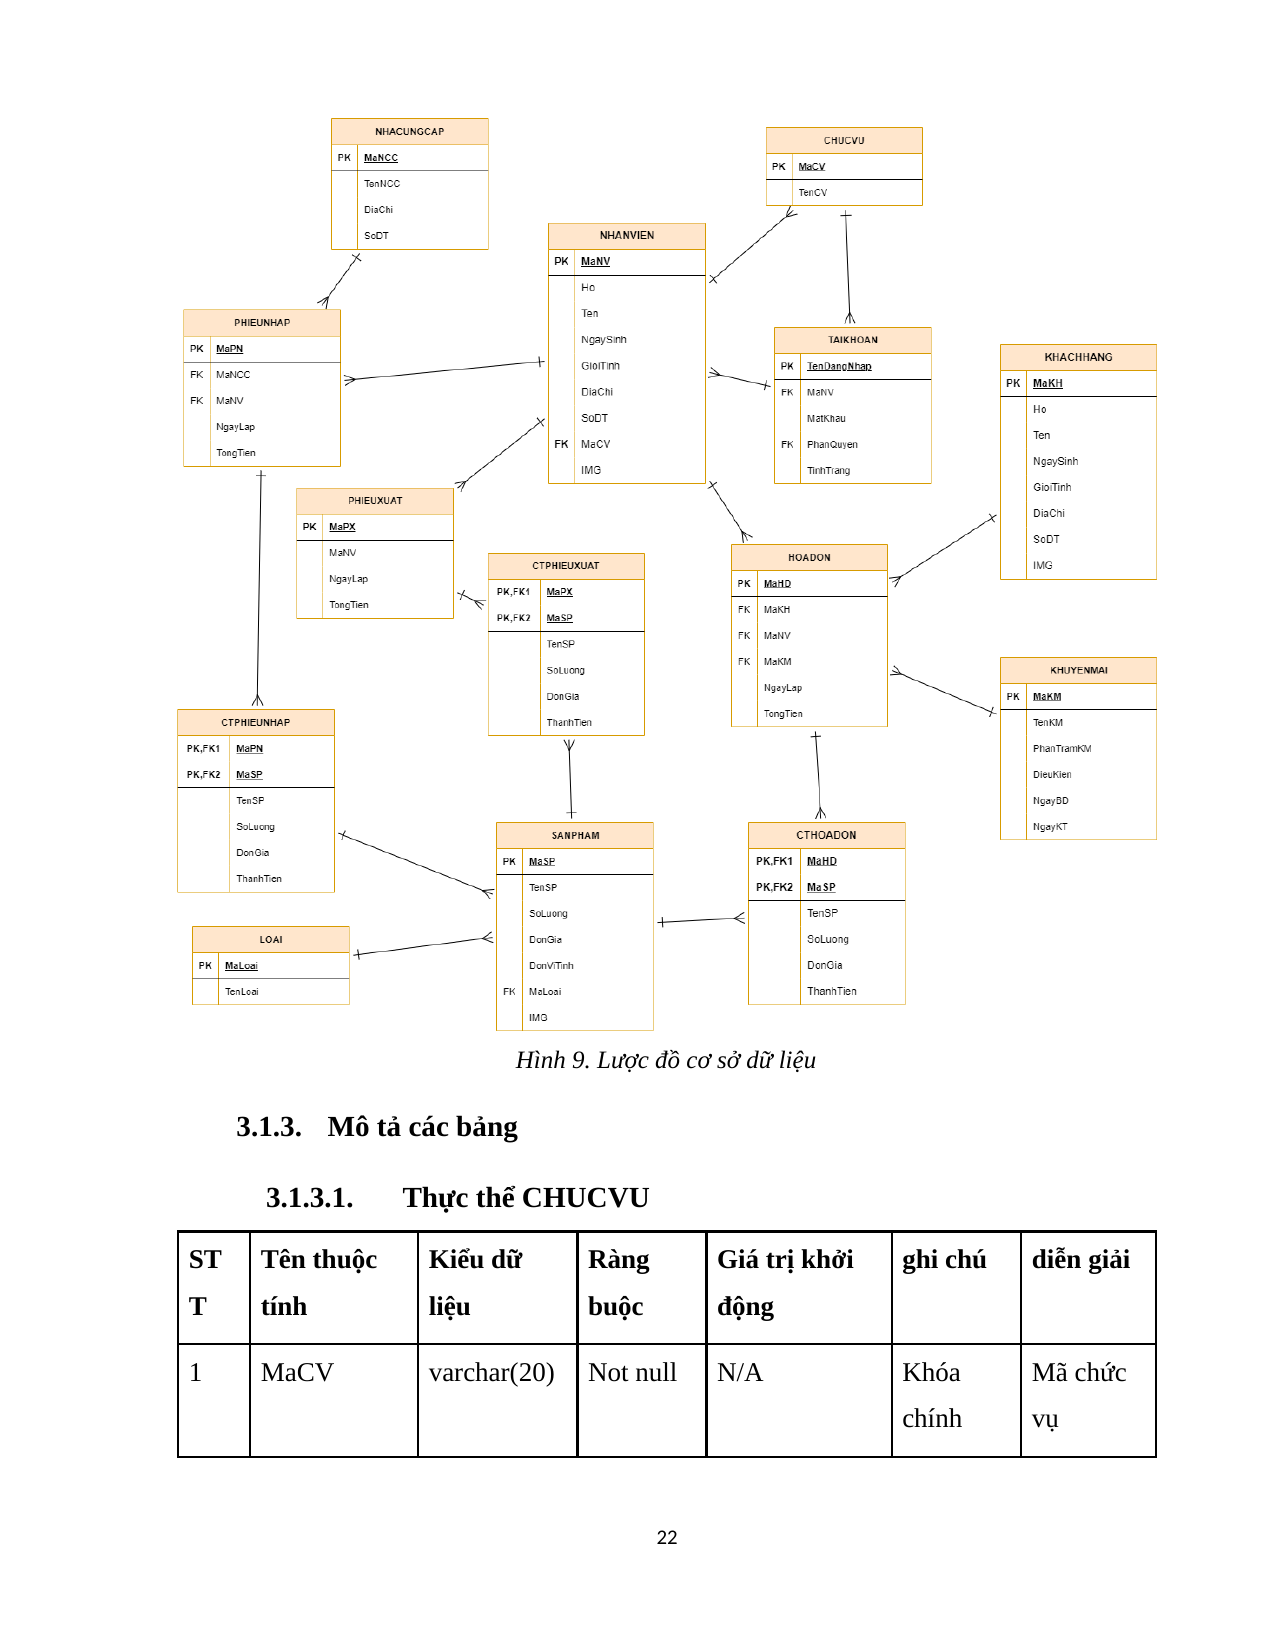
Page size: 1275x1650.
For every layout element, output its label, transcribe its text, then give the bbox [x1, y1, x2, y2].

table_header STT [179, 1233, 249, 1343]
list Mô tả các bảng [177, 1109, 1157, 1142]
table_cell Mã chức vụ [1022, 1345, 1155, 1456]
table_header ghi chú [893, 1233, 1020, 1343]
table_cell N/A [708, 1345, 891, 1456]
table_header Ràng buộc [579, 1233, 705, 1343]
table_header Giá trị khởi động [708, 1233, 891, 1343]
text Thực thể CHUCVU [266, 1180, 1157, 1214]
picture [177, 118, 1157, 1031]
table_header Kiểu dữ liệu [419, 1233, 576, 1343]
table_cell 1 [179, 1345, 249, 1456]
table_header diễn giải [1022, 1233, 1155, 1343]
table_cell MaCV [251, 1345, 417, 1456]
table_cell Khóa chính [893, 1345, 1020, 1456]
table_header Tên thuộc tính [251, 1233, 417, 1343]
table_cell Not null [579, 1345, 705, 1456]
table_cell varchar(20) [419, 1345, 576, 1456]
